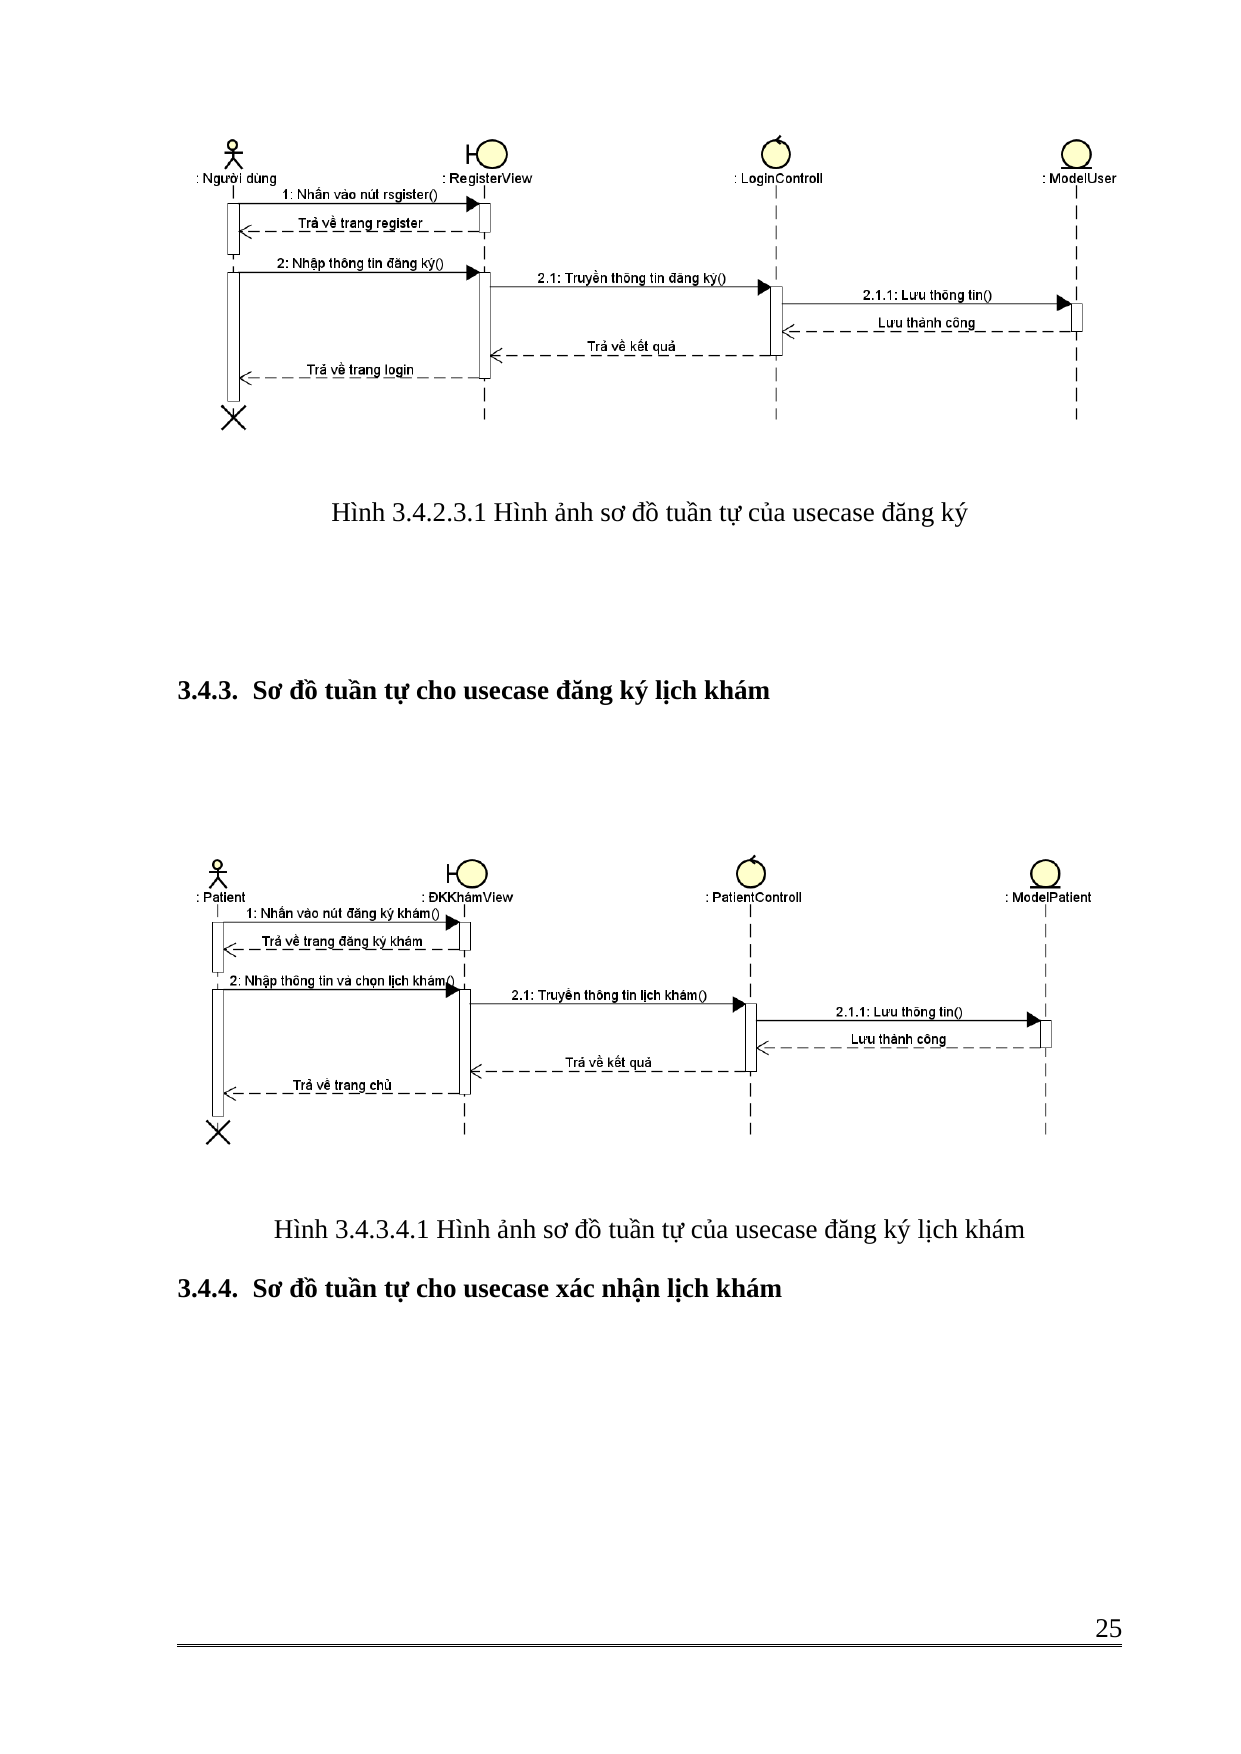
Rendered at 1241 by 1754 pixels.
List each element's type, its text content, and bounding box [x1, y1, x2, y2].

picture [177, 118, 1123, 469]
subtitle Sơ đồ tuần tự cho usecase đăng ký lịch khám [177, 674, 1122, 705]
subtitle Sơ đồ tuần tự cho usecase xác nhận lịch khám [177, 1272, 1122, 1303]
picture [177, 851, 1123, 1185]
